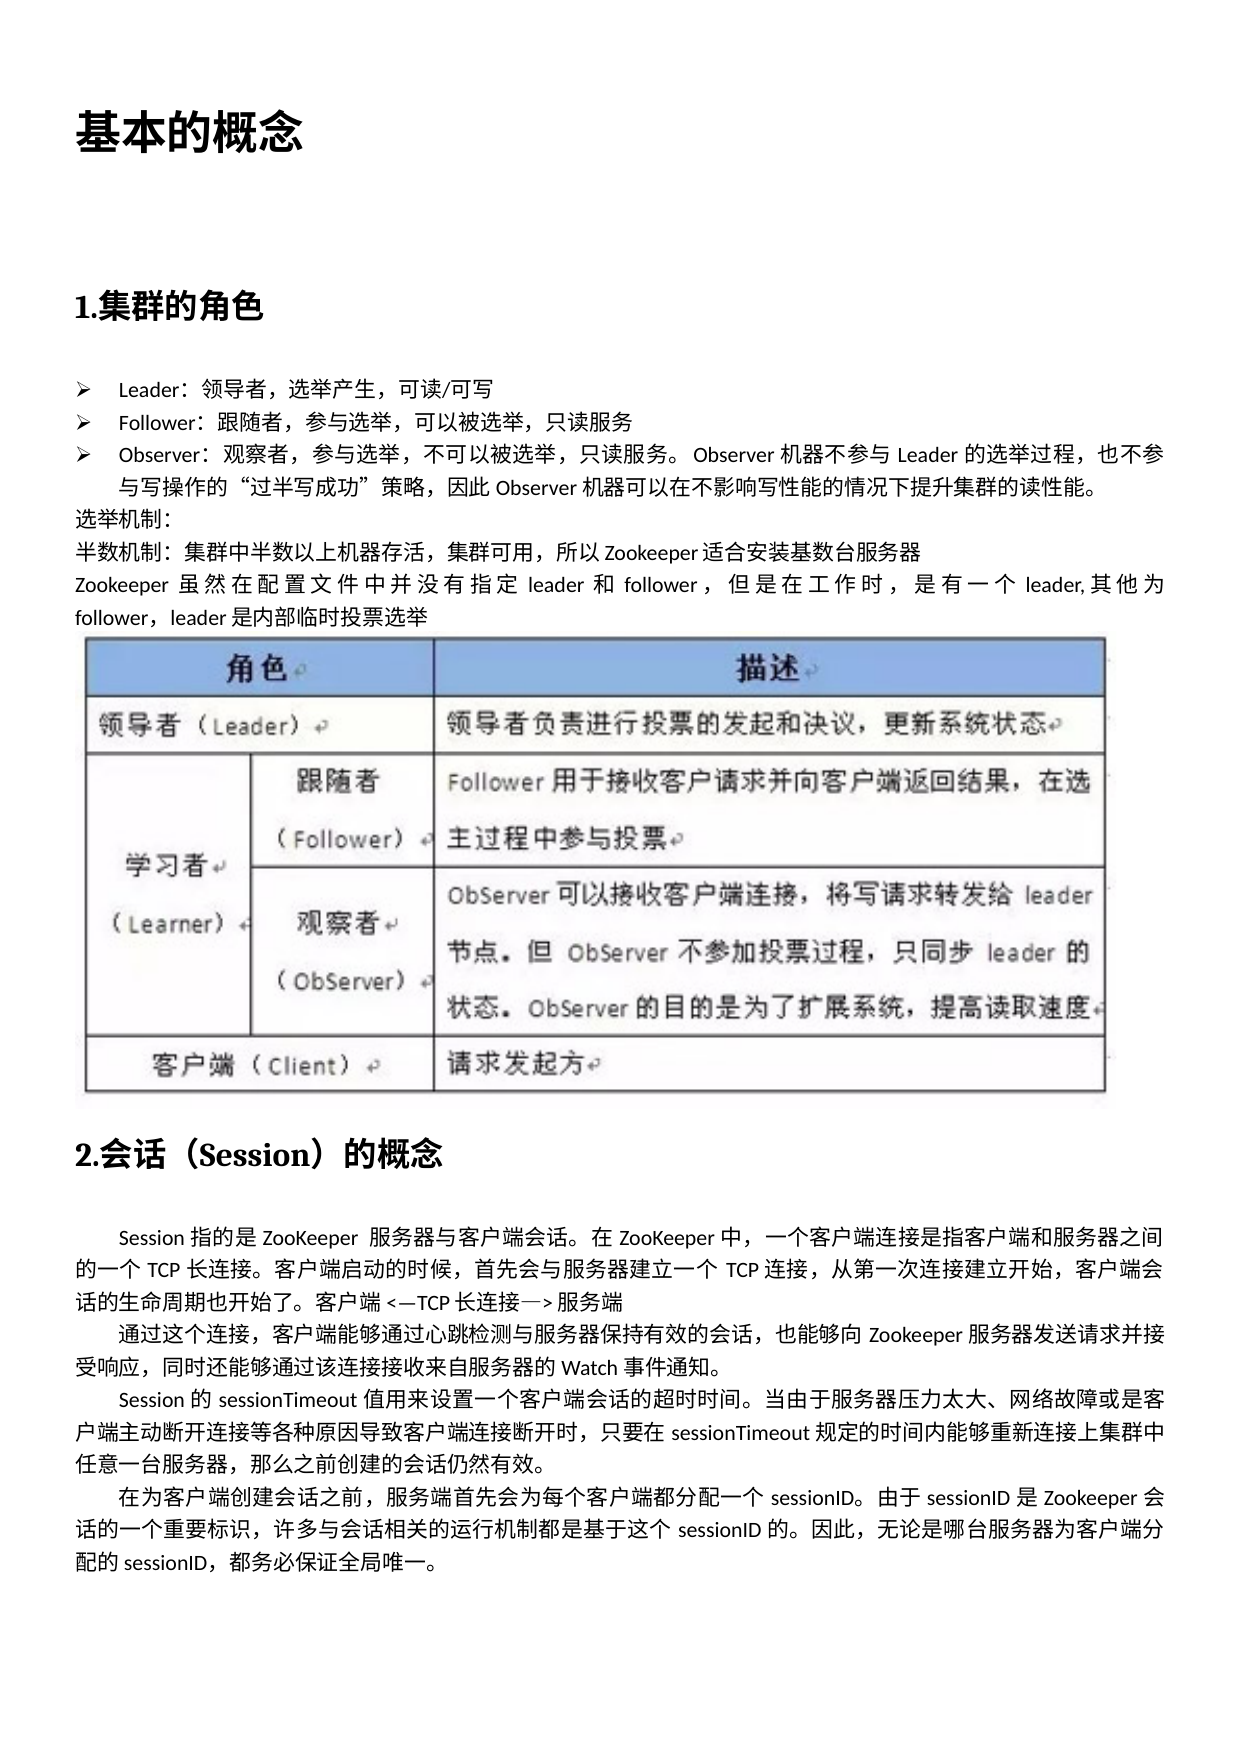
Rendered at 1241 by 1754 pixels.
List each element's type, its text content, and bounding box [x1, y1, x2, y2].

subtitle 基本的概念 [75, 81, 1165, 178]
text Zookeeper虽然在配置文件中并没有指定leader和follower，但是在工作时，是有一个leader,其他为follower，leader是内部临时投票选举 [75, 567, 1165, 632]
subtitle 2.会话（Session）的概念 [75, 1119, 1165, 1184]
list Leader：领导者，选举产生，可读/可写 [75, 372, 1165, 404]
list Follower：跟随者，参与选举，可以被选举，只读服务 [75, 404, 1165, 437]
subtitle 1.集群的角色 [75, 272, 1165, 337]
text Session 指的是 ZooKeeper 服务器与客户端会话。在 ZooKeeper 中，一个客户端连接是指客户端和服务器之间的一个 TCP 长连接。客户端启动的时候，首先会与服务器建立一个 TCP 连接，从第一次连接建立开始，客户端会话的生命周期也开始了。客户端 <—TCP长连接—> 服务端 [75, 1219, 1165, 1317]
text 选举机制： [75, 502, 1165, 534]
list Observer：观察者，参与选举，不可以被选举，只读服务。Observer 机器不参与 Leader 的选举过程，也不参与写操作的“过半写成功”策略，因此 Observer 机器可以在不影响写性能的情况下提升集群的读性能。 [75, 437, 1165, 502]
text 在为客户端创建会话之前，服务端首先会为每个客户端都分配一个 sessionID。由于 sessionID 是 Zookeeper 会话的一个重要标识，许多与会话相关的运行机制都是基于这个 sessionID 的。因此，无论是哪台服务器为客户端分配的 sessionID，都务必保证全局唯一。 [75, 1479, 1165, 1577]
picture [75, 631, 1117, 1109]
text Session 的 sessionTimeout 值用来设置一个客户端会话的超时时间。当由于服务器压力太大、网络故障或是客户端主动断开连接等各种原因导致客户端连接断开时，只要在 sessionTimeout 规定的时间内能够重新连接上集群中任意一台服务器，那么之前创建的会话仍然有效。 [75, 1382, 1165, 1479]
text 半数机制：集群中半数以上机器存活，集群可用，所以Zookeeper适合安装基数台服务器 [75, 534, 1165, 567]
text 通过这个连接，客户端能够通过心跳检测与服务器保持有效的会话，也能够向 Zookeeper 服务器发送请求并接受响应，同时还能够通过该连接接收来自服务器的 Watch 事件通知。 [75, 1317, 1165, 1382]
